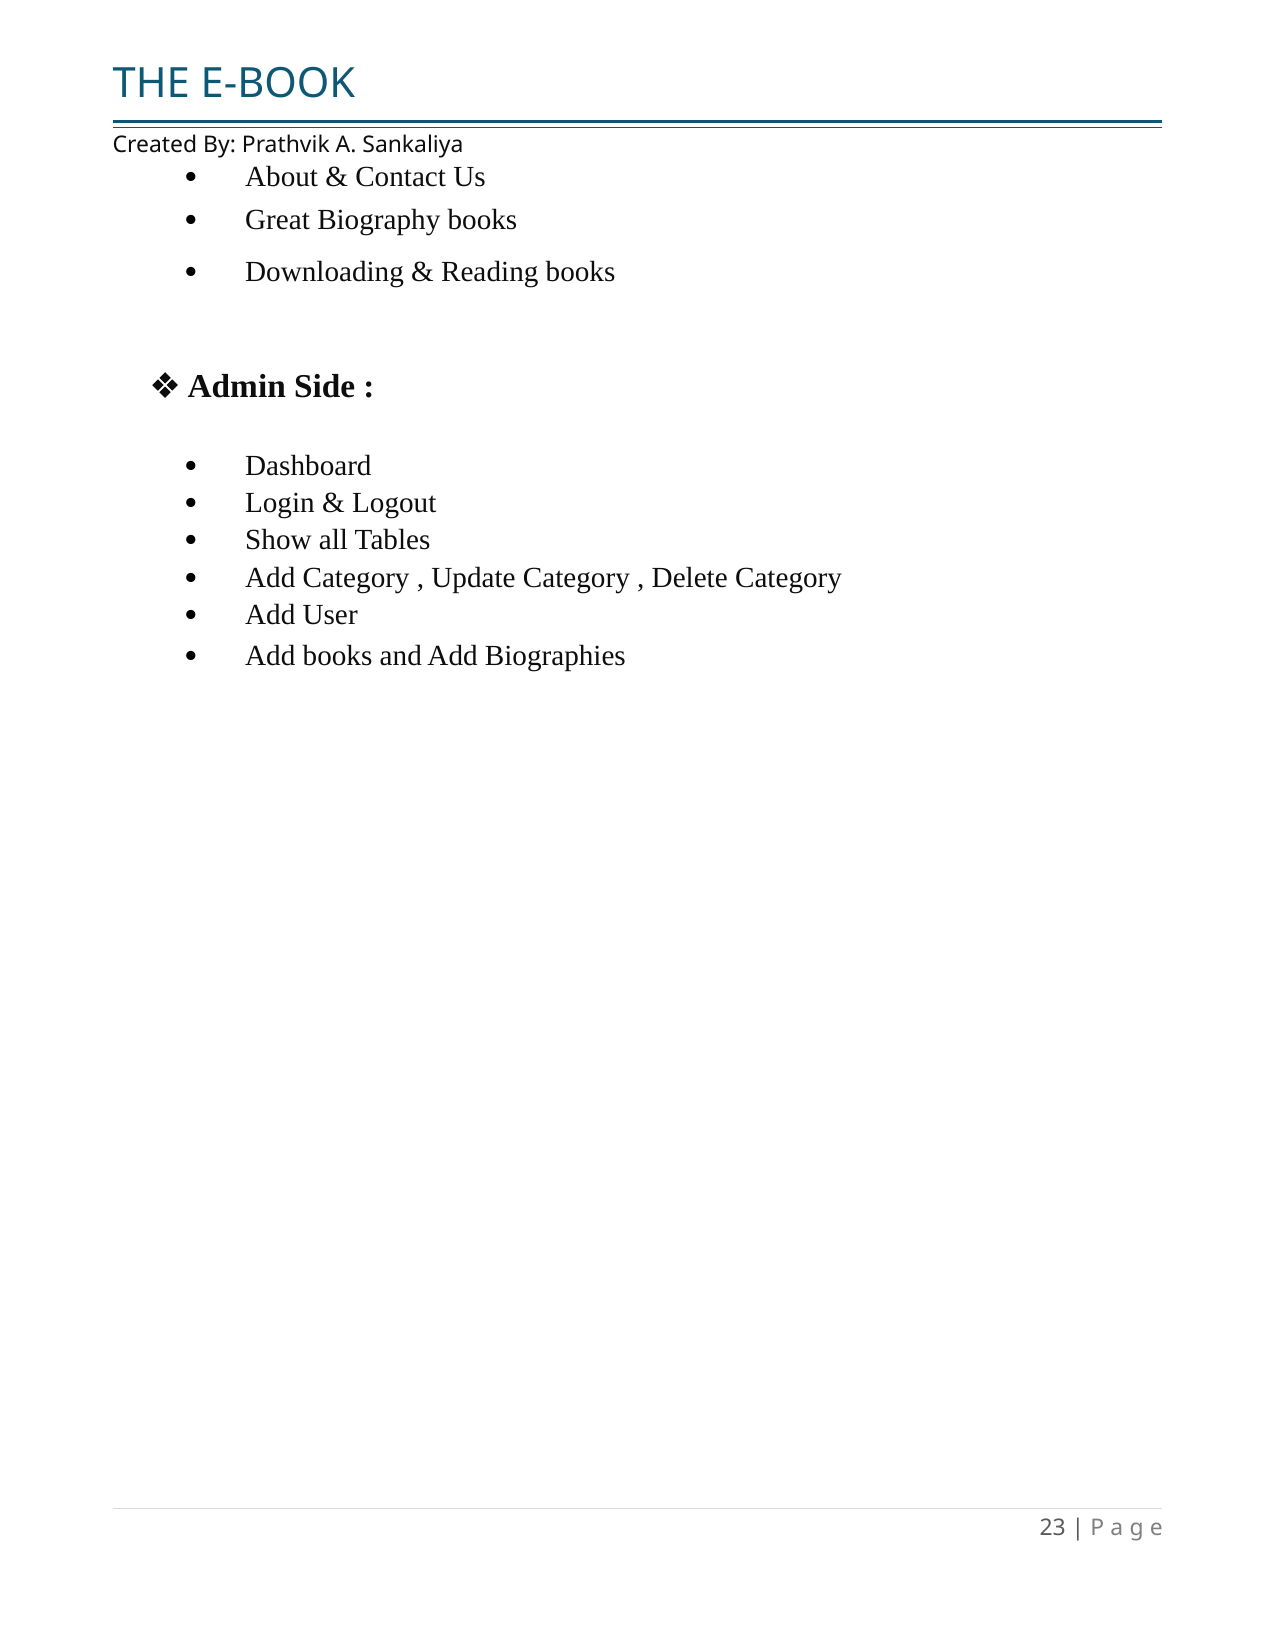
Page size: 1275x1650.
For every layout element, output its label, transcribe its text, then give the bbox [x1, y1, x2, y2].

list Add User [186, 597, 1159, 631]
list Login & Logout [186, 485, 1159, 519]
list Add Category , Update Category , Delete Category [186, 560, 1159, 594]
list Add books and Add Biographies [186, 638, 1159, 672]
list Admin Side : [150, 366, 1080, 404]
list Show all Tables [186, 522, 1159, 555]
list Dashboard [186, 448, 1159, 482]
list Downloading & Reading books [186, 254, 1159, 287]
list Great Biography books [186, 202, 1159, 236]
list About & Contact Us [186, 159, 1159, 193]
